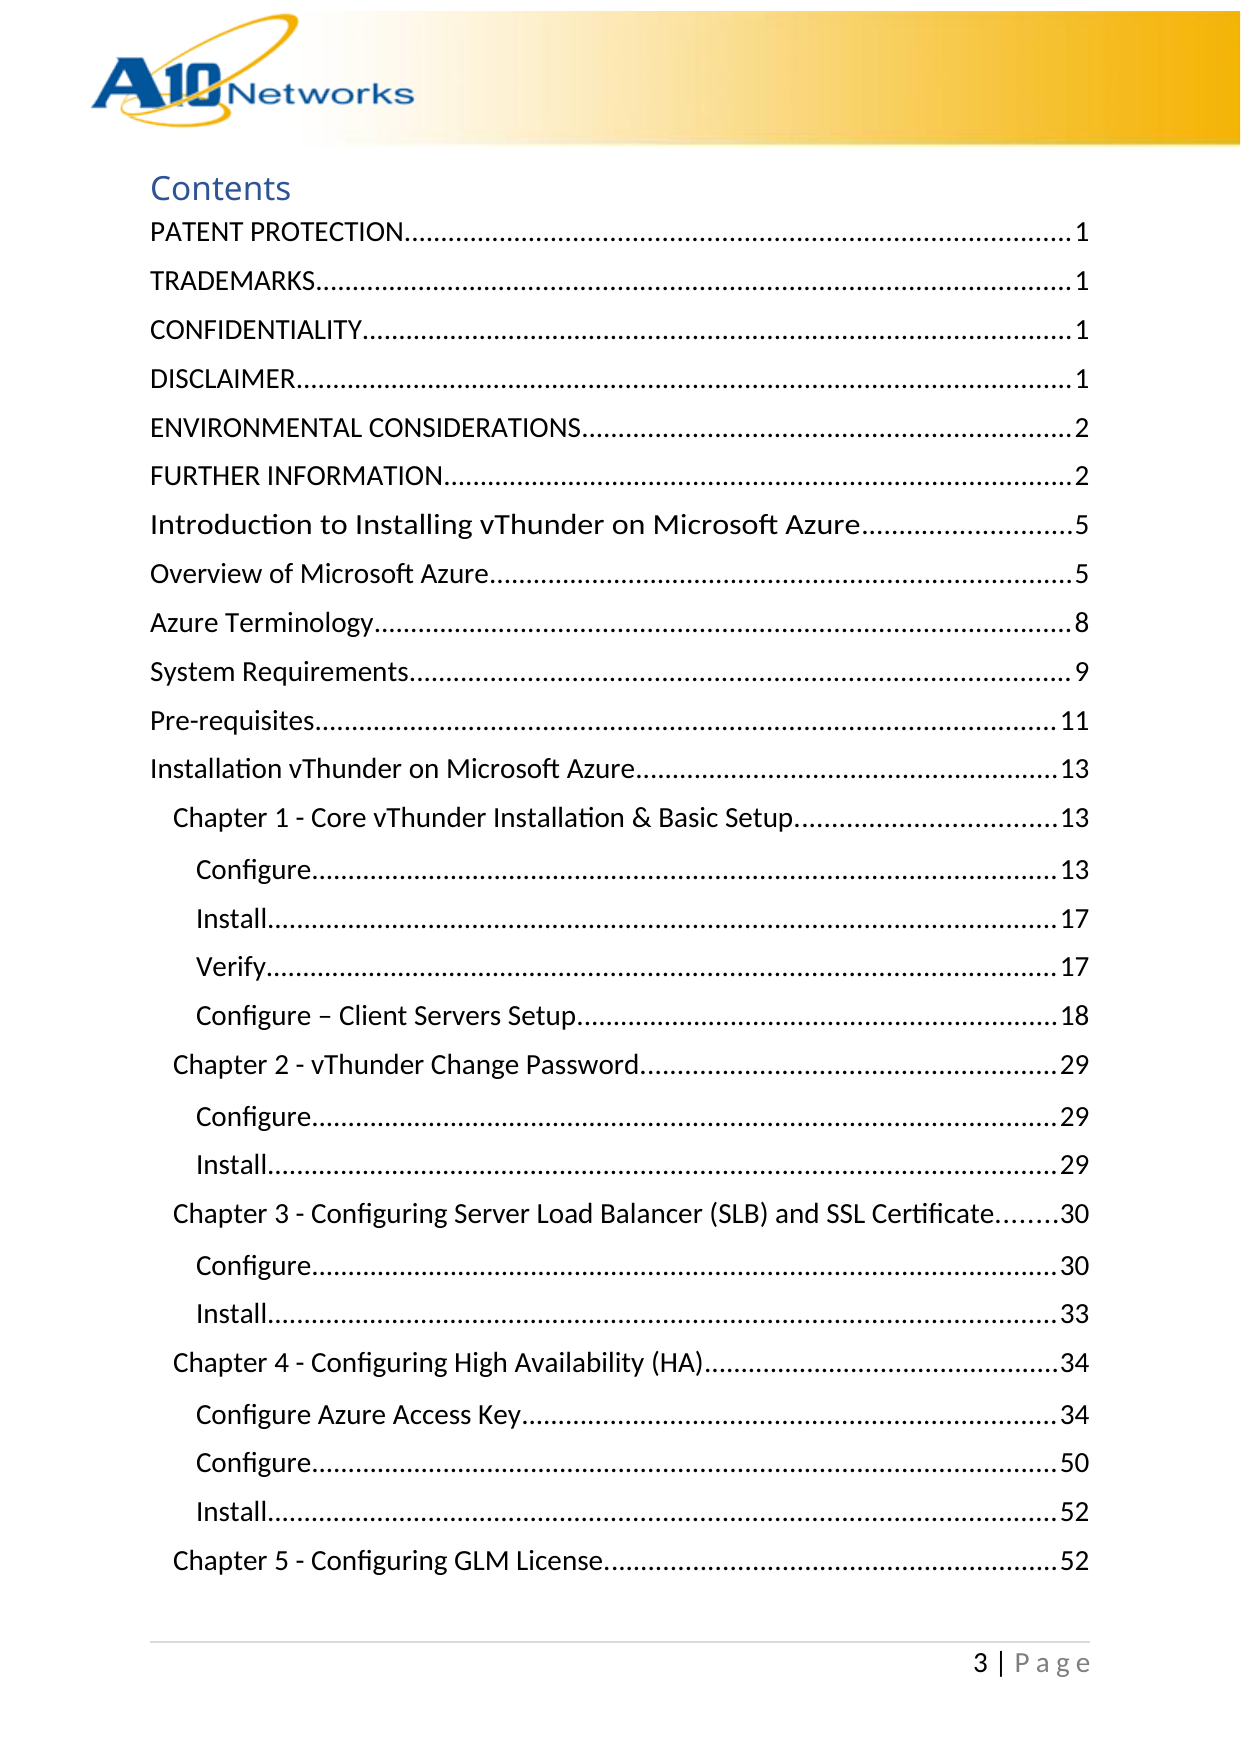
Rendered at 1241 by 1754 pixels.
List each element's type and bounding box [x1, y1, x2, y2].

picture [0, 11, 1241, 147]
